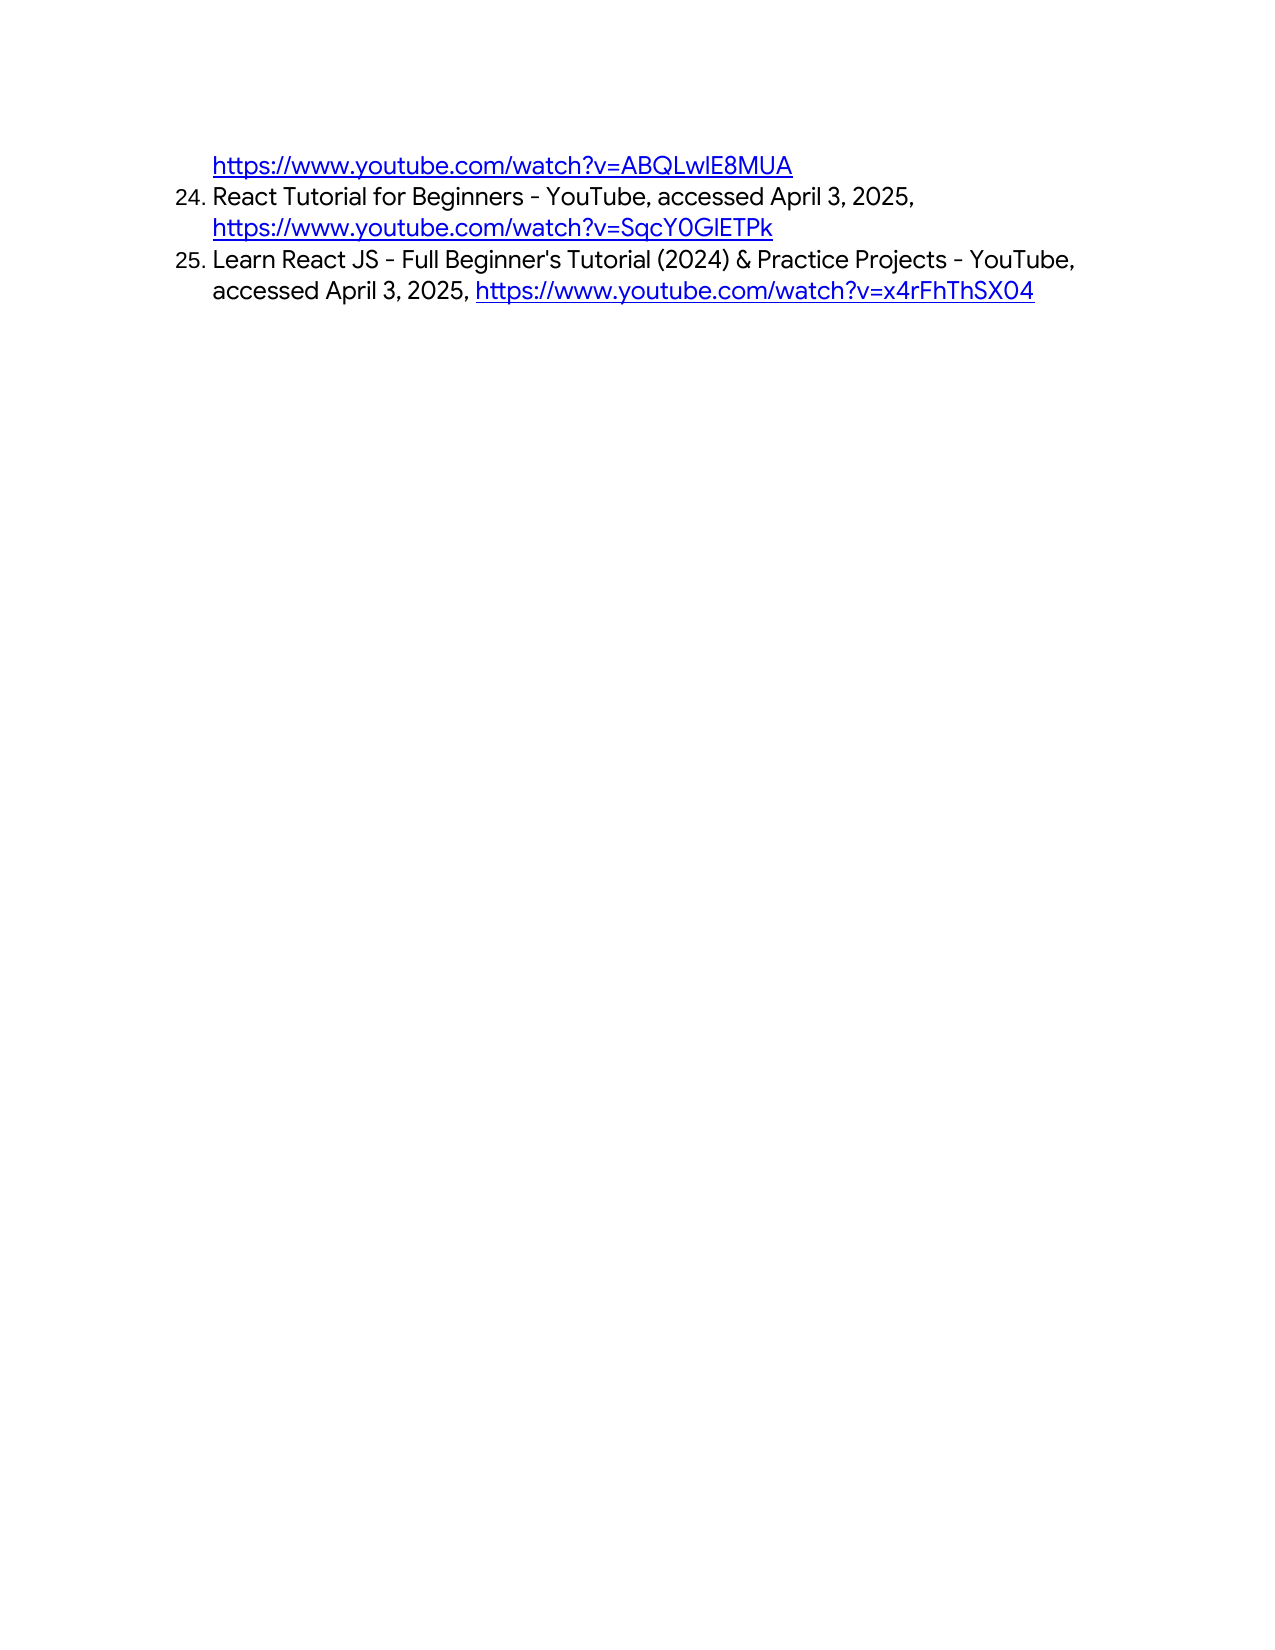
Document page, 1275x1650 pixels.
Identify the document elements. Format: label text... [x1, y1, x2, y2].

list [175, 150, 1125, 181]
list Learn React JS - Full Beginner's Tutorial (2024) & Practice Projects - YouTube, accessed April 3, 2025, https://www.youtube.com/watch?v=x4rFhThSX04 [175, 244, 1125, 307]
list React Tutorial for Beginners - YouTube, accessed April 3, 2025, https://www.youtube.com/watch?v=SqcY0GlETPk [175, 181, 1125, 244]
